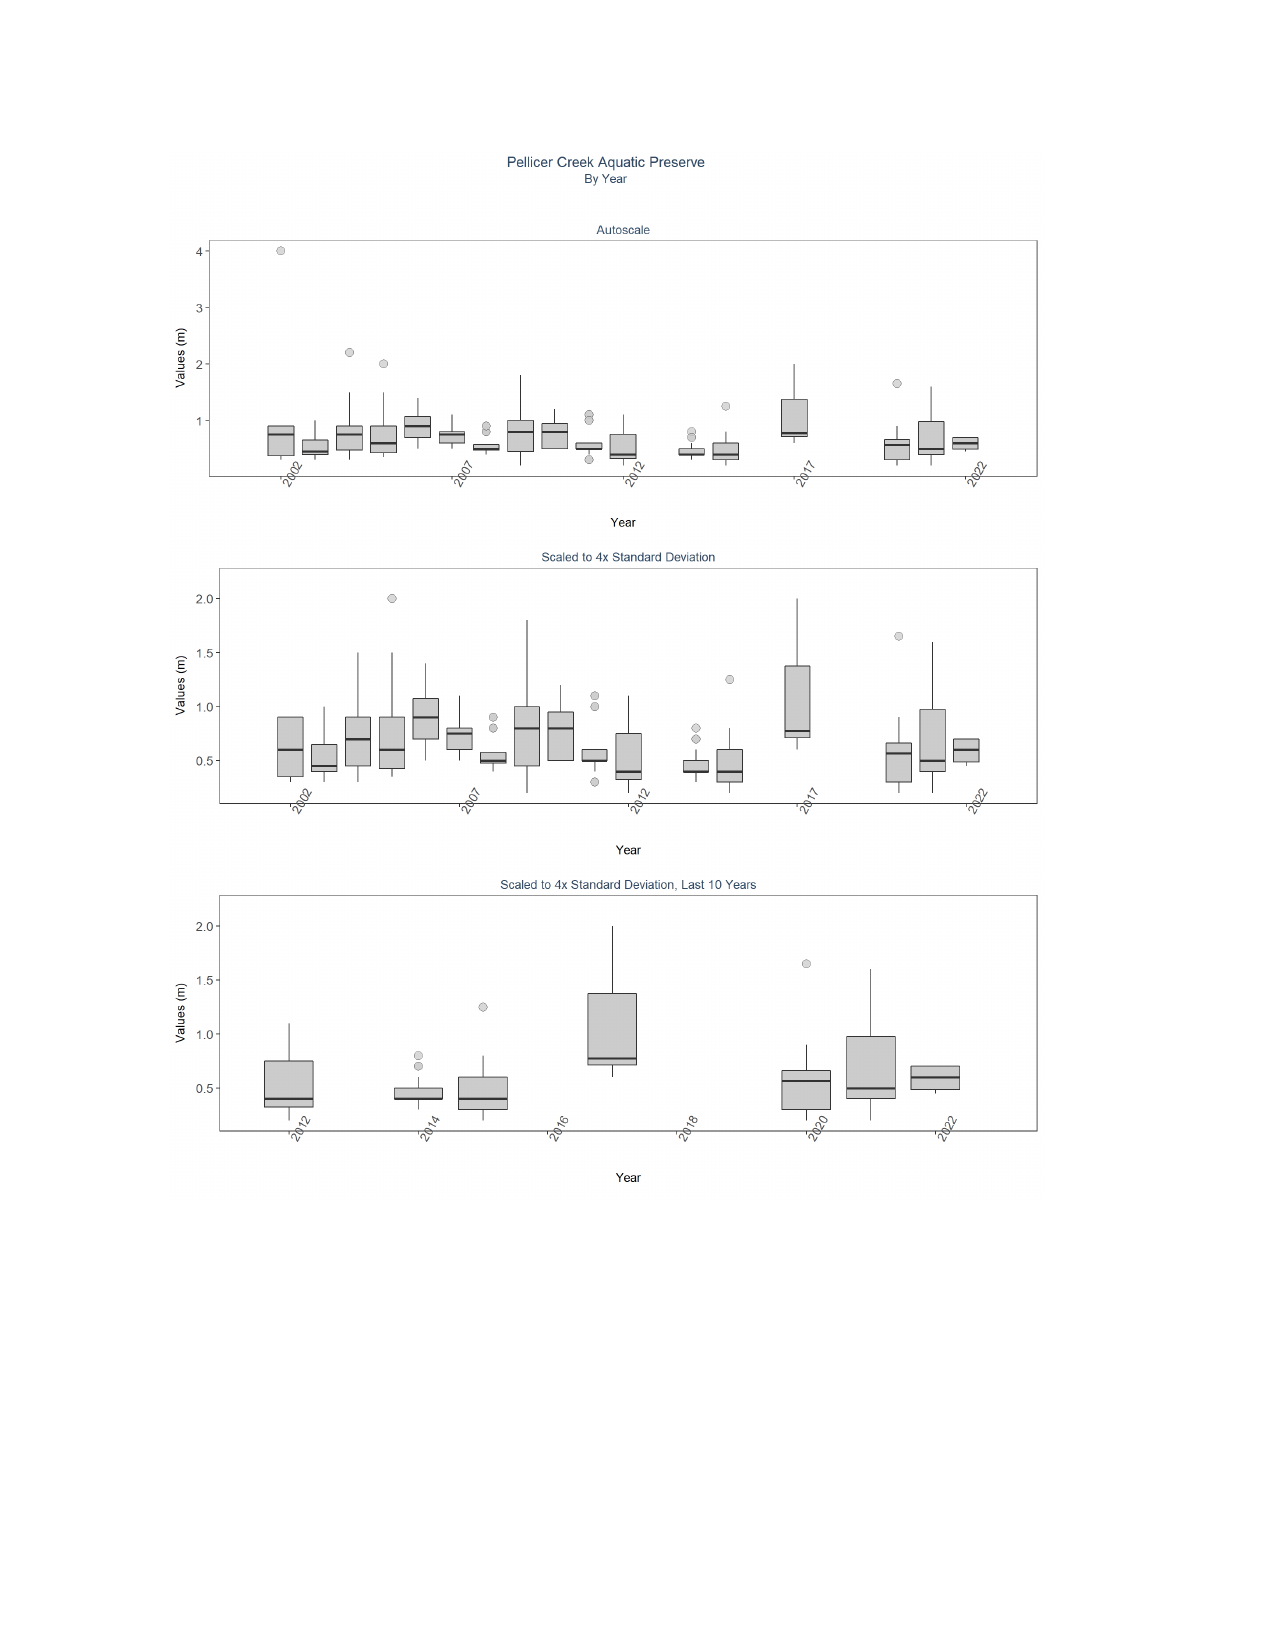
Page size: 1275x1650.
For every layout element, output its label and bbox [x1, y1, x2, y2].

picture [168, 150, 1044, 1200]
